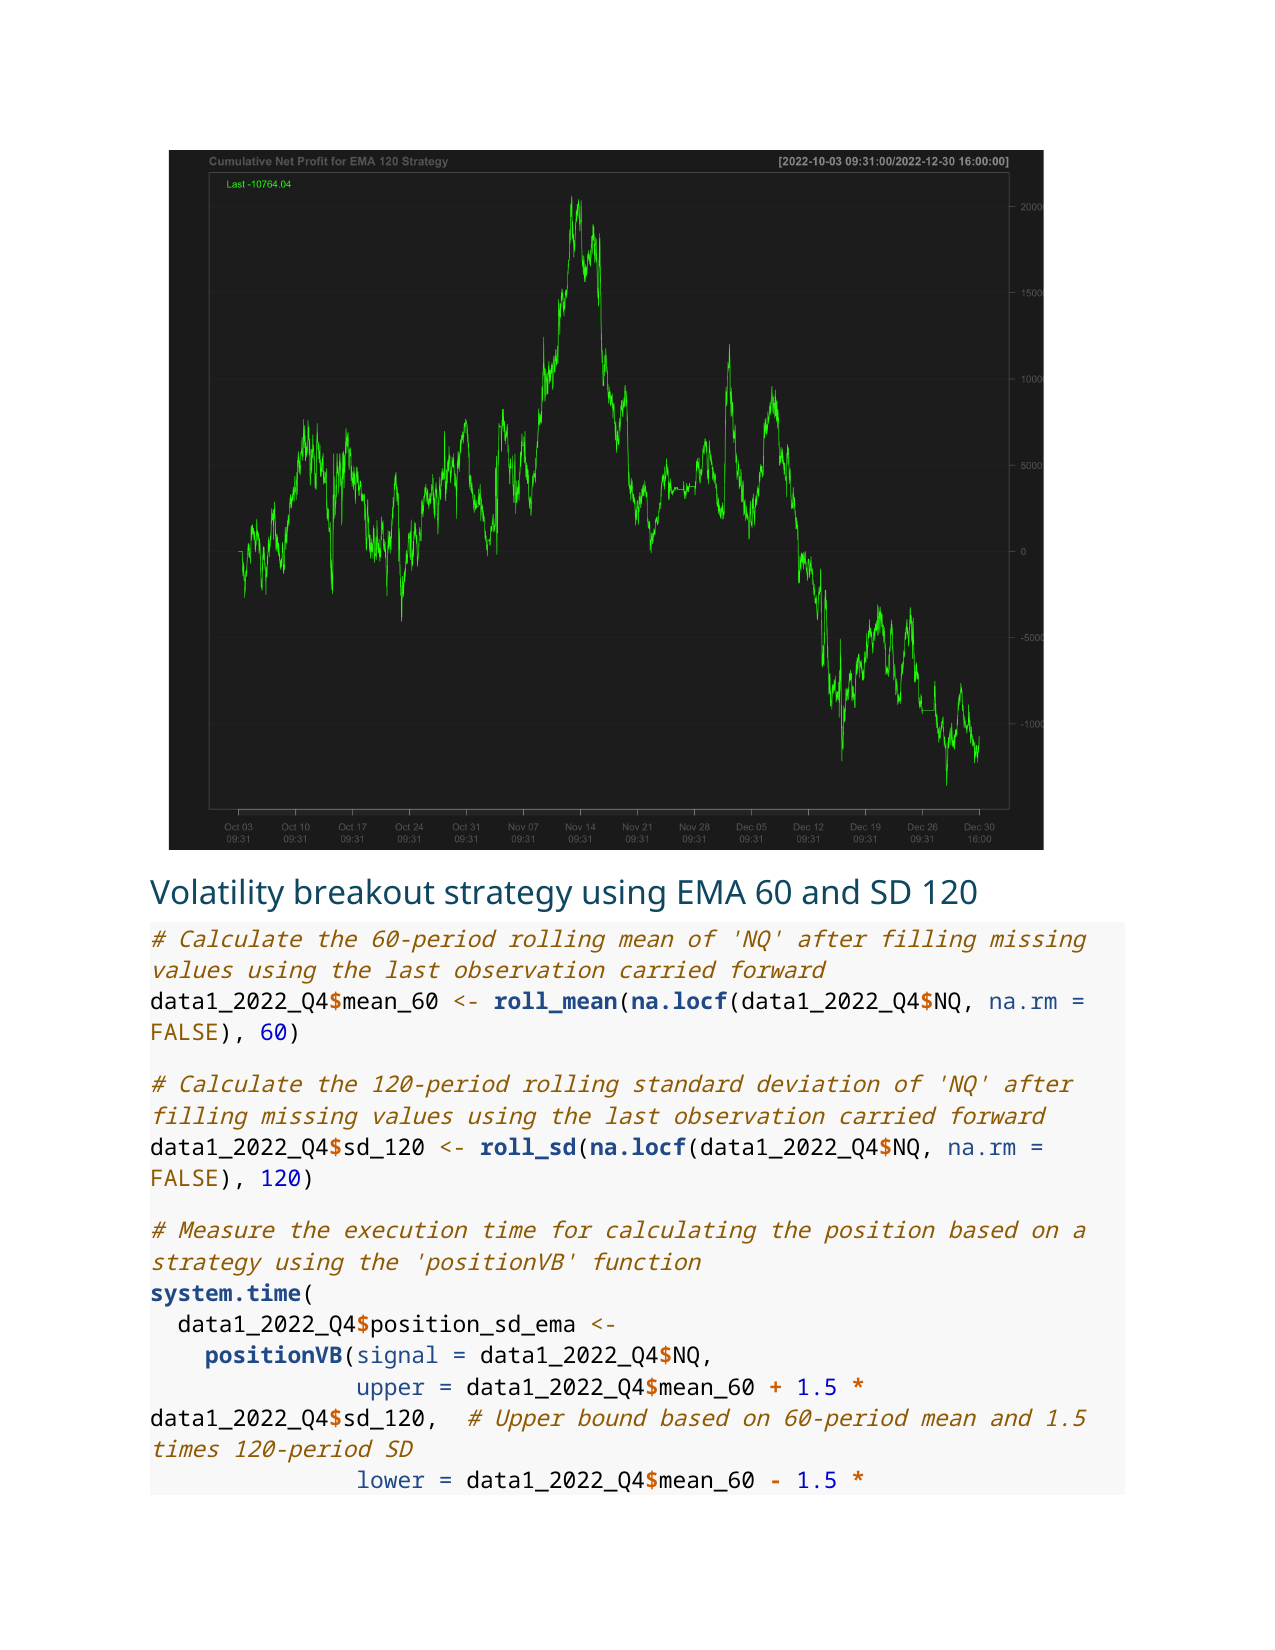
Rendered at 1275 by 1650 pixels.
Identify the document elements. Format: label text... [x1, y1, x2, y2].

picture [168, 150, 1044, 850]
subtitle Volatility breakout strategy using EMA 60 and SD 120 [150, 869, 1125, 914]
text # Calculate the 120-period rolling standard deviation of 'NQ' after filling missing values using the last observation carried forward data1_2022_Q4$sd_120 <- roll_sd(na.locf(data1_2022_Q4$NQ, na.rm = FALSE), 120) [150, 1068, 1125, 1193]
text # Calculate the 60-period rolling mean of 'NQ' after filling missing values using the last observation carried forward data1_2022_Q4$mean_60 <- roll_mean(na.locf(data1_2022_Q4$NQ, na.rm = FALSE), 60) [150, 922, 1125, 1047]
